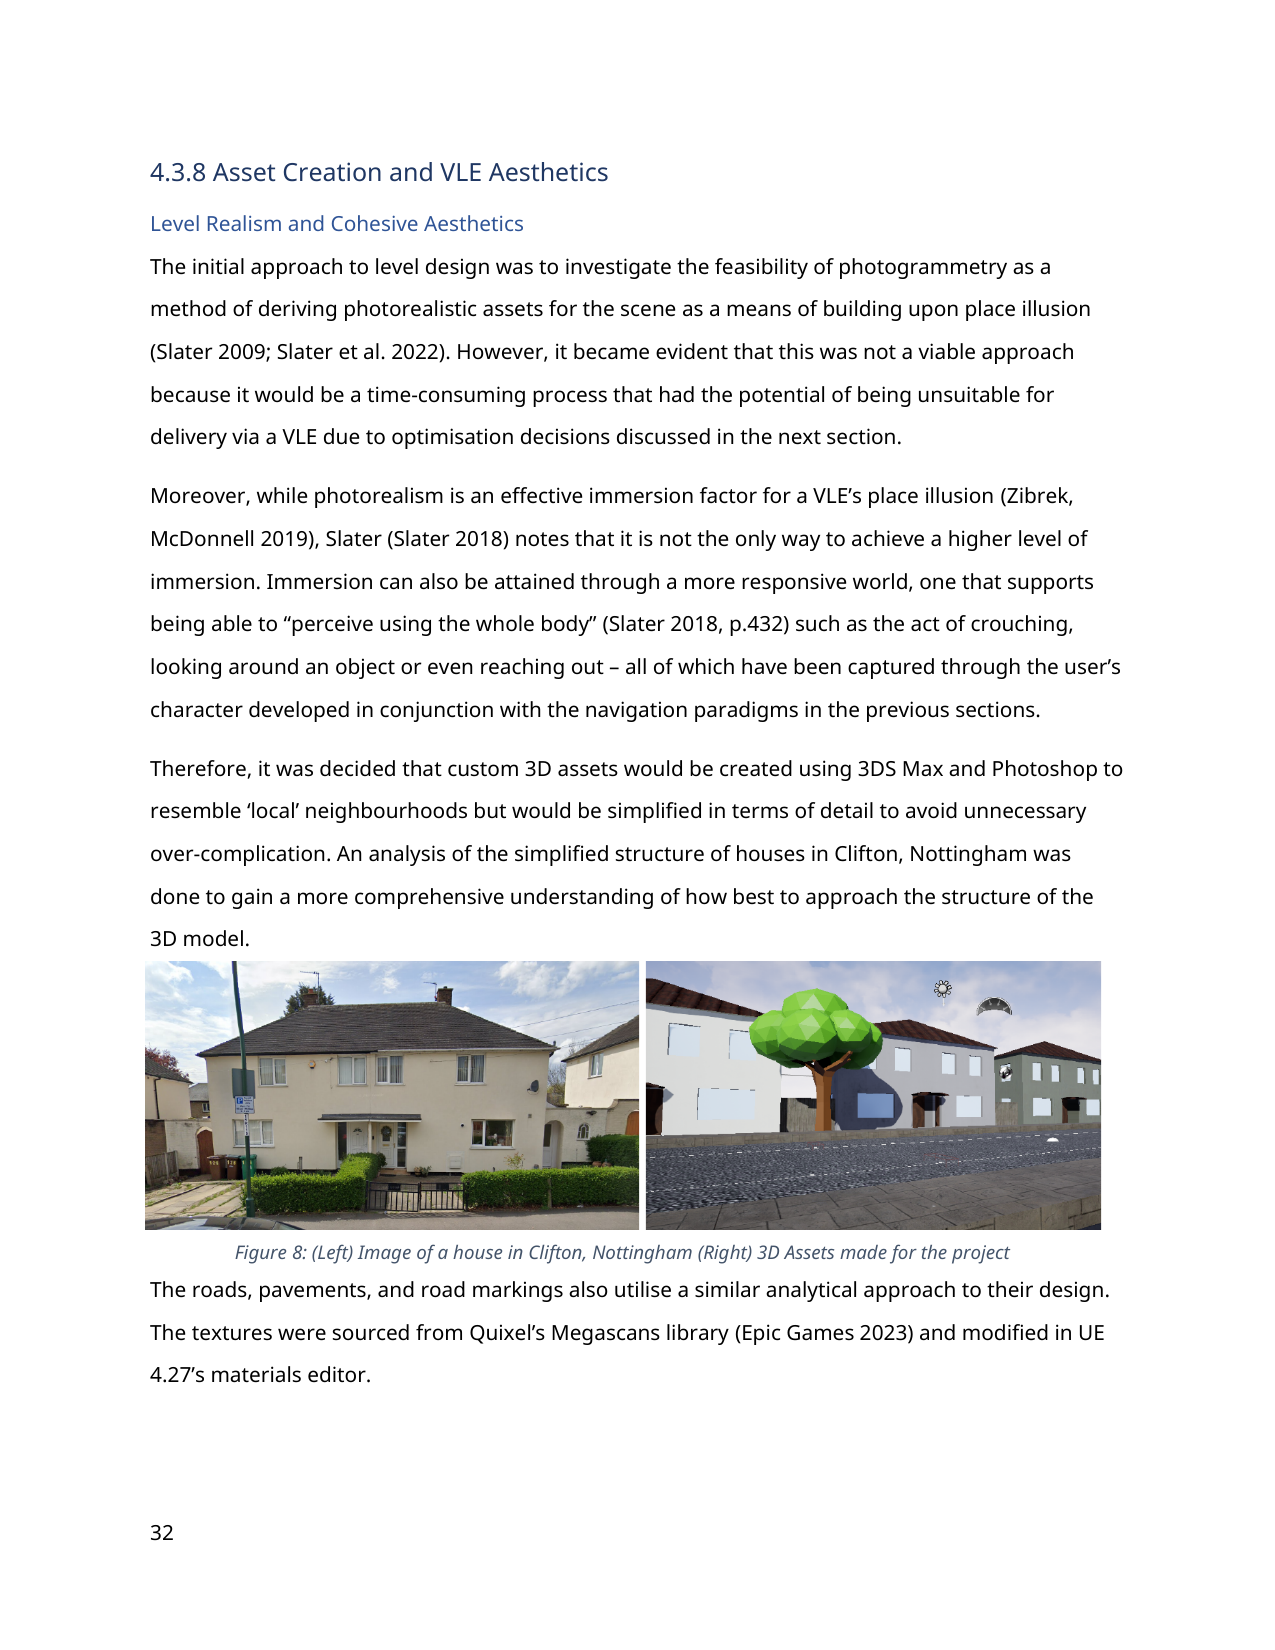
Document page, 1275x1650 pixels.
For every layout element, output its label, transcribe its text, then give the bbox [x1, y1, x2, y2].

text The initial approach to level design was to investigate the feasibility of photogrammetry as a method of deriving photorealistic assets for the scene as a means of building upon place illusion . However, it became evident that this was not a viable approach because it would be a time-consuming process that had the potential of being unsuitable for delivery via a VLE due to optimisation decisions discussed in the next section. [150, 252, 1125, 451]
picture [145, 961, 640, 1230]
text Moreover, while photorealism is an effective immersion factor for a VLE’s place illusion , Slater notes that it is not the only way to achieve a higher level of immersion. Immersion can also be attained through a more responsive world, one that supports being able to “perceive using the whole body” such as the act of crouching, looking around an object or even reaching out – all of which have been captured through the user’s character developed in conjunction with the navigation paradigms in the previous sections. [150, 482, 1125, 723]
picture [645, 961, 1102, 1230]
subtitle Level Realism and Cohesive Aesthetics [150, 209, 1125, 238]
subtitle 4.3.8 Asset Creation and VLE Aesthetics [150, 154, 1125, 188]
text Therefore, it was decided that custom 3D assets would be created using 3DS Max and Photoshop to resemble ‘local’ neighbourhoods but would be simplified in terms of detail to avoid unnecessary over-complication. An analysis of the simplified structure of houses in Clifton, Nottingham was done to gain a more comprehensive understanding of how best to approach the structure of the 3D model. [150, 754, 1125, 953]
